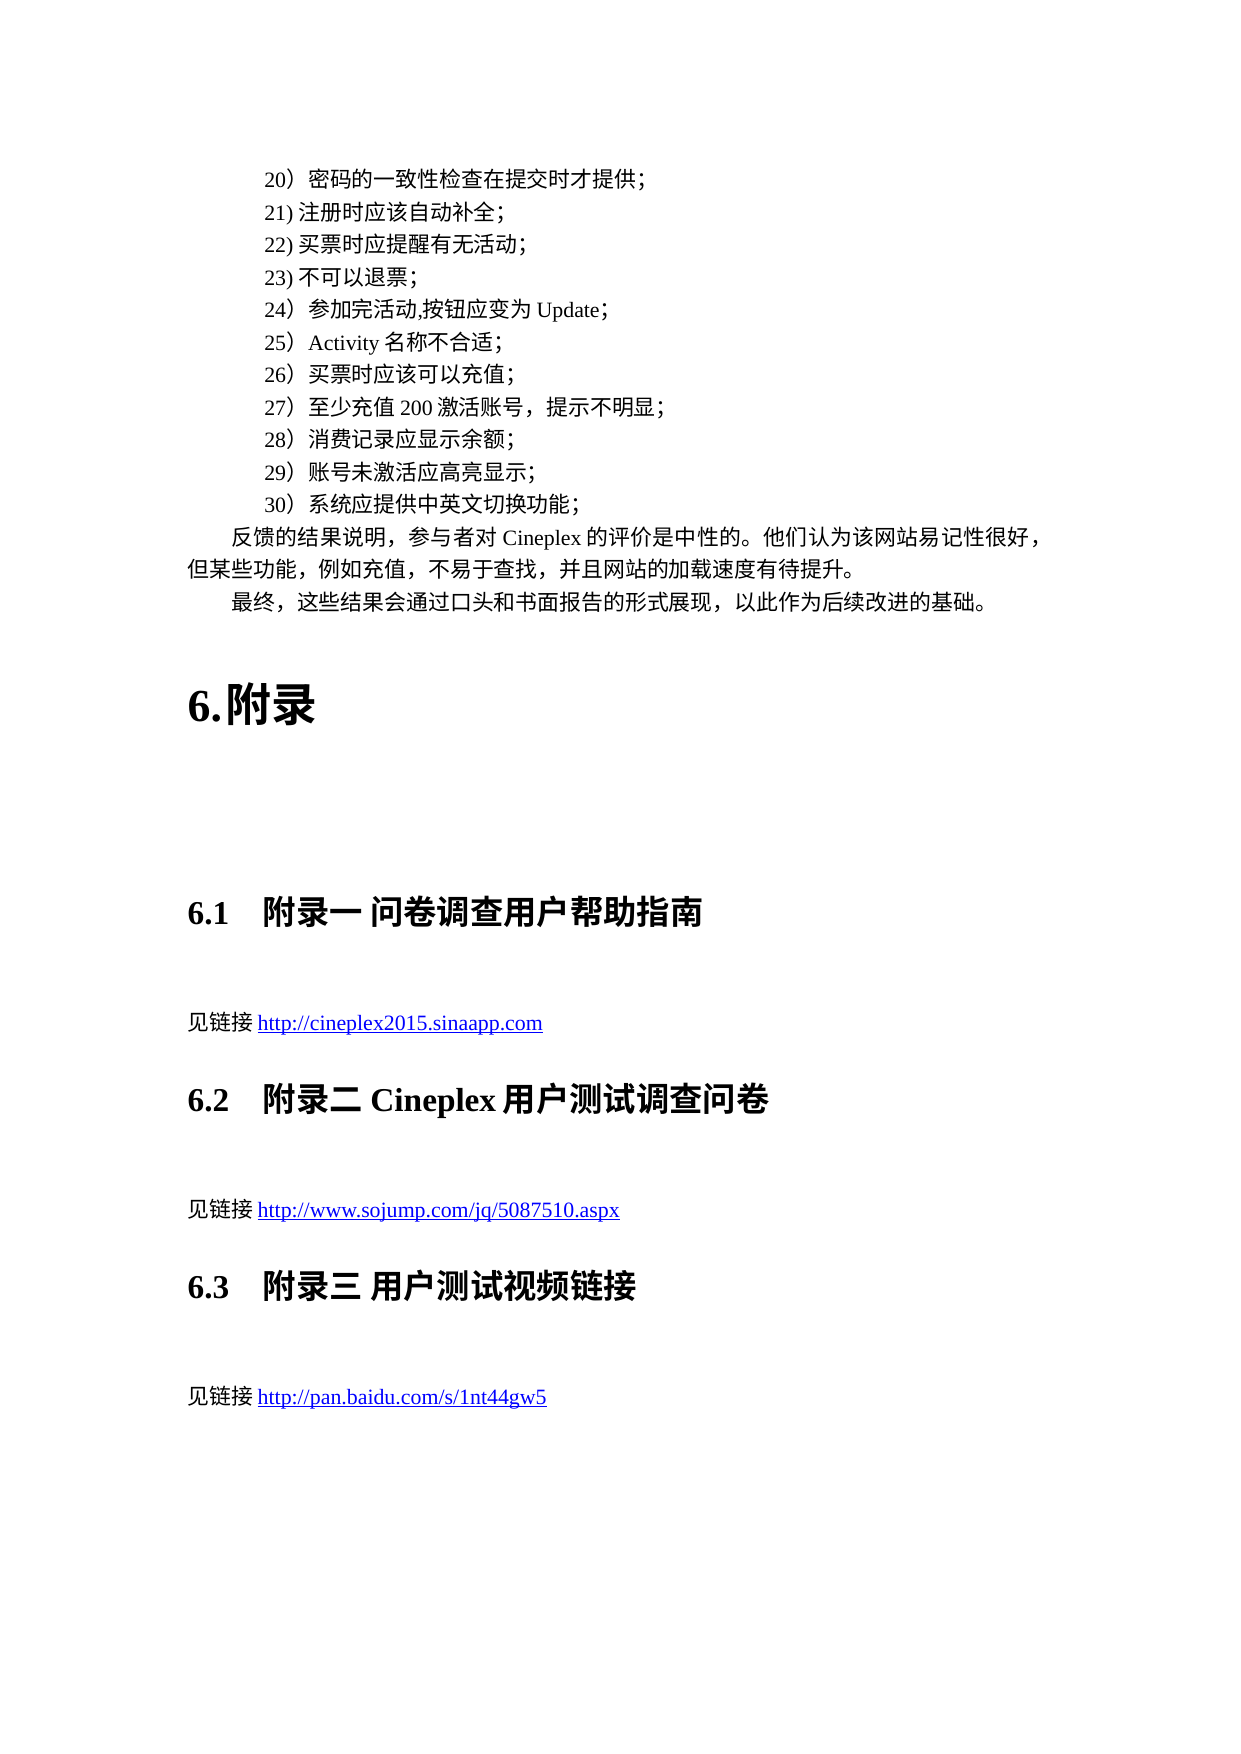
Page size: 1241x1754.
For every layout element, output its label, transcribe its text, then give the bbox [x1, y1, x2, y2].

text 最终，这些结果会通过口头和书面报告的形式展现，以此作为后续改进的基础。 [187, 584, 1053, 617]
text 23) 不可以退票； [187, 259, 1053, 292]
text 22) 买票时应提醒有无活动； [187, 227, 1053, 259]
text 21) 注册时应该自动补全； [187, 194, 1053, 227]
text 反馈的结果说明，参与者对Cineplex的评价是中性的。他们认为该网站易记性很好，但某些功能，例如充值，不易于查找，并且网站的加载速度有待提升。 [187, 519, 1053, 584]
text 24）参加完活动,按钮应变为Update； [187, 292, 1053, 324]
text 见链接http://pan.baidu.com/s/1nt44gw5 [187, 1378, 1053, 1411]
text 26）买票时应该可以充值； [187, 357, 1053, 389]
subtitle 附录二 Cineplex用户测试调查问卷 [187, 1064, 1053, 1129]
subtitle 附录一 问卷调查用户帮助指南 [187, 878, 1053, 943]
subtitle 附录三 用户测试视频链接 [187, 1251, 1053, 1316]
text 20）密码的一致性检查在提交时才提供； [187, 162, 1053, 194]
text 见链接http://cineplex2015.sinaapp.com [187, 1005, 1053, 1037]
text 25）Activity名称不合适； [187, 324, 1053, 357]
text 见链接http://www.sojump.com/jq/5087510.aspx [187, 1192, 1053, 1224]
text 28）消费记录应显示余额； [187, 422, 1053, 454]
text 27）至少充值200激活账号，提示不明显； [187, 389, 1053, 422]
subtitle 附录 [187, 652, 1053, 750]
text 29）账号未激活应高亮显示； [187, 454, 1053, 487]
text 30）系统应提供中英文切换功能； [187, 487, 1053, 519]
